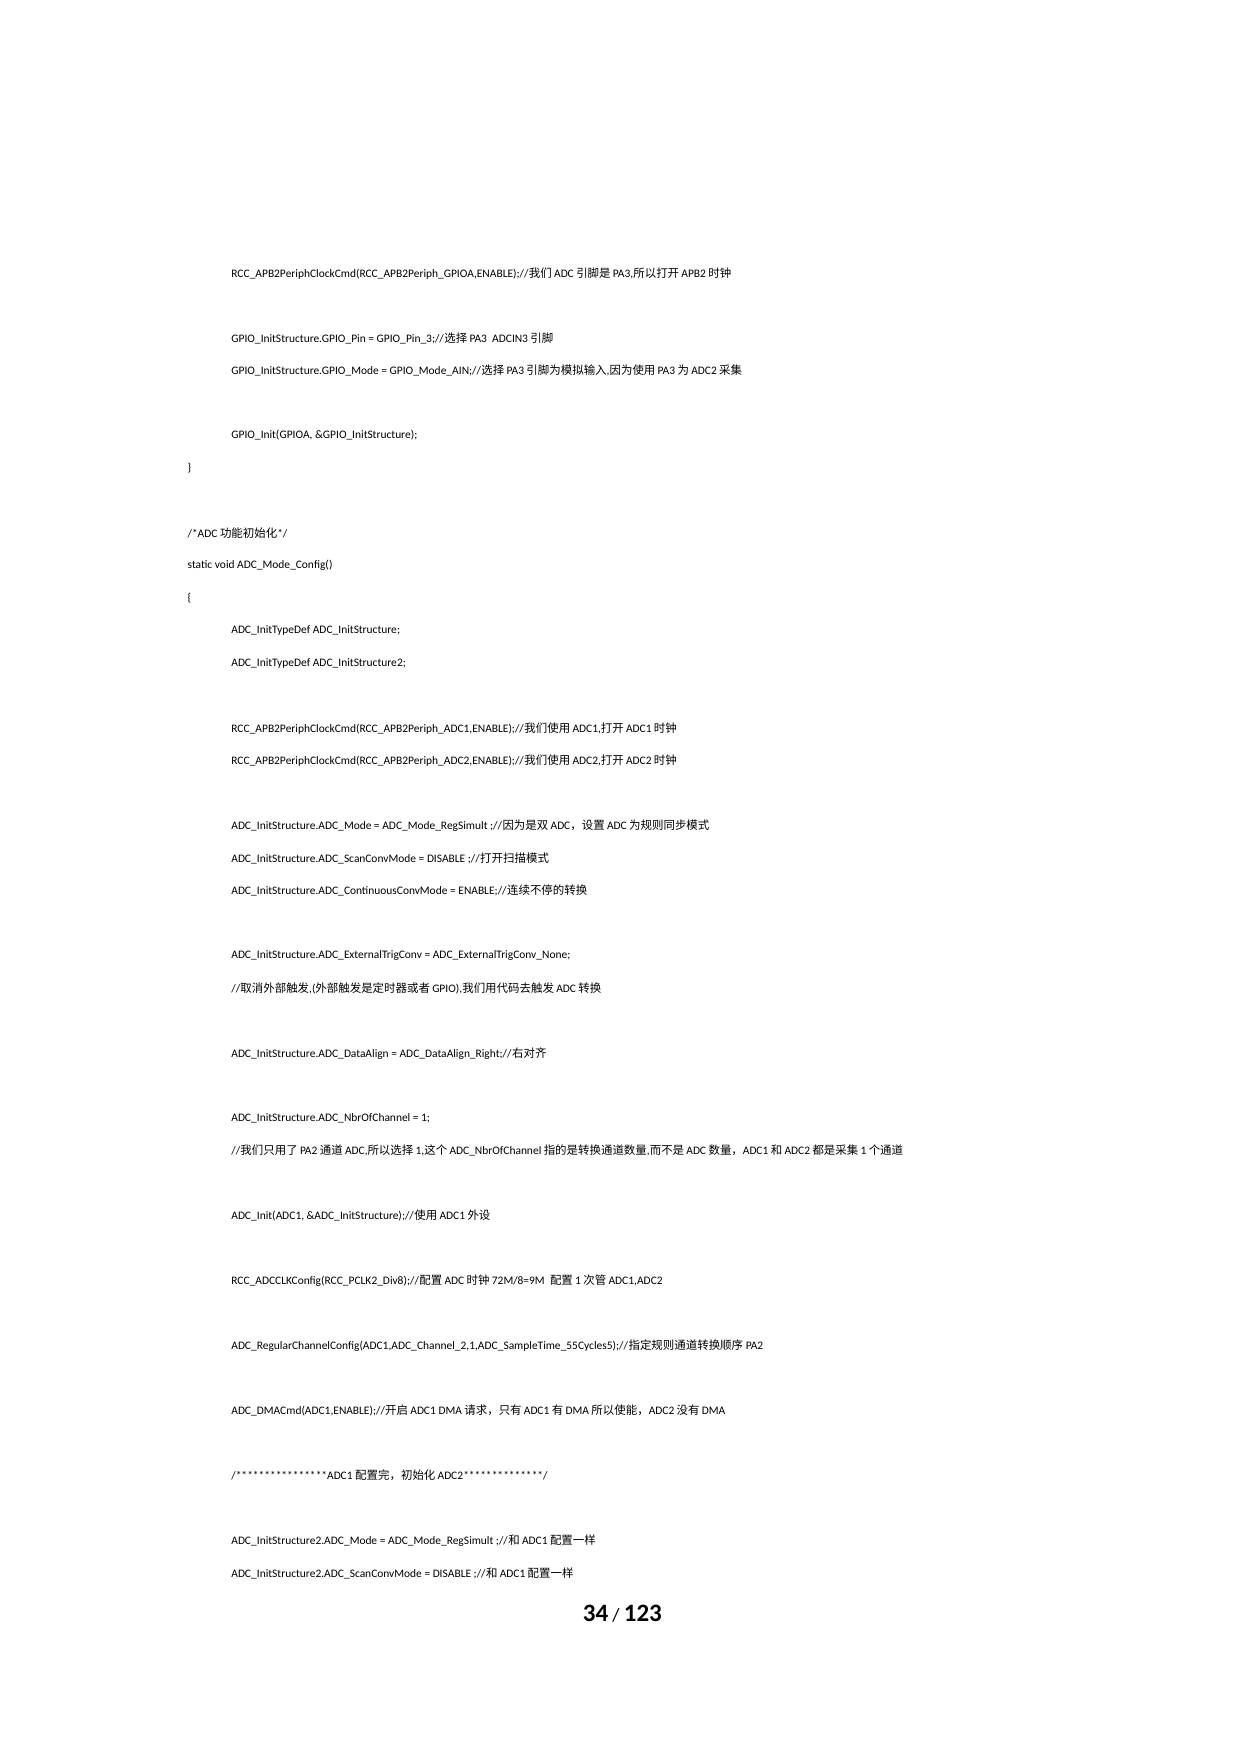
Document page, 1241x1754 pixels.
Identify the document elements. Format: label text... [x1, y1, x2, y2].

text GPIO_InitStructure.GPIO_Mode = GPIO_Mode_AIN;//选择PA3引脚为模拟输入,因为使用PA3为ADC2采集 [187, 353, 1053, 386]
text { [187, 581, 1053, 613]
text ADC_InitStructure.ADC_Mode = ADC_Mode_RegSimult ;//因为是双ADC，设置ADC为规则同步模式 [187, 808, 1053, 841]
text RCC_ADCCLKConfig(RCC_PCLK2_Div8);//配置ADC时钟72M/8=9M 配置1次管ADC1,ADC2 [187, 1263, 1053, 1296]
text /*ADC功能初始化*/ [187, 516, 1053, 548]
text ADC_InitStructure2.ADC_ScanConvMode = DISABLE ;//和ADC1配置一样 [187, 1556, 1053, 1588]
text RCC_APB2PeriphClockCmd(RCC_APB2Periph_ADC1,ENABLE);//我们使用ADC1,打开ADC1时钟 [187, 711, 1053, 743]
text ADC_InitTypeDef ADC_InitStructure2; [187, 646, 1053, 678]
text ADC_Init(ADC1, &ADC_InitStructure);//使用ADC1外设 [187, 1198, 1053, 1231]
text GPIO_Init(GPIOA, &GPIO_InitStructure); [187, 418, 1053, 451]
text GPIO_InitStructure.GPIO_Pin = GPIO_Pin_3;//选择PA3 ADCIN3引脚 [187, 321, 1053, 353]
text ADC_RegularChannelConfig(ADC1,ADC_Channel_2,1,ADC_SampleTime_55Cycles5);//指定规则通道转换顺序 PA2 [187, 1328, 1053, 1361]
text static void ADC_Mode_Config() [187, 548, 1053, 581]
text ADC_InitStructure.ADC_ContinuousConvMode = ENABLE;//连续不停的转换 [187, 873, 1053, 906]
text ADC_DMACmd(ADC1,ENABLE);//开启ADC1 DMA请求，只有ADC1有DMA所以使能，ADC2没有DMA [187, 1393, 1053, 1426]
text ADC_InitStructure.ADC_ExternalTrigConv = ADC_ExternalTrigConv_None; [187, 938, 1053, 971]
text ADC_InitStructure2.ADC_Mode = ADC_Mode_RegSimult ;//和ADC1配置一样 [187, 1523, 1053, 1556]
text } [187, 451, 1053, 483]
text ADC_InitStructure.ADC_NbrOfChannel = 1; [187, 1101, 1053, 1133]
text ADC_InitStructure.ADC_ScanConvMode = DISABLE ;//打开扫描模式 [187, 841, 1053, 873]
text RCC_APB2PeriphClockCmd(RCC_APB2Periph_ADC2,ENABLE);//我们使用ADC2,打开ADC2时钟 [187, 743, 1053, 776]
text /****************ADC1配置完，初始化ADC2**************/ [187, 1458, 1053, 1491]
text //取消外部触发,(外部触发是定时器或者GPIO),我们用代码去触发ADC转换 [187, 971, 1053, 1003]
text RCC_APB2PeriphClockCmd(RCC_APB2Periph_GPIOA,ENABLE);//我们ADC引脚是PA3,所以打开APB2时钟 [187, 256, 1053, 288]
text ADC_InitStructure.ADC_DataAlign = ADC_DataAlign_Right;//右对齐 [187, 1036, 1053, 1068]
text ADC_InitTypeDef ADC_InitStructure; [187, 613, 1053, 646]
text //我们只用了PA2通道ADC,所以选择1,这个ADC_NbrOfChannel指的是转换通道数量,而不是ADC数量，ADC1和ADC2都是采集1个通道 [187, 1133, 1053, 1166]
